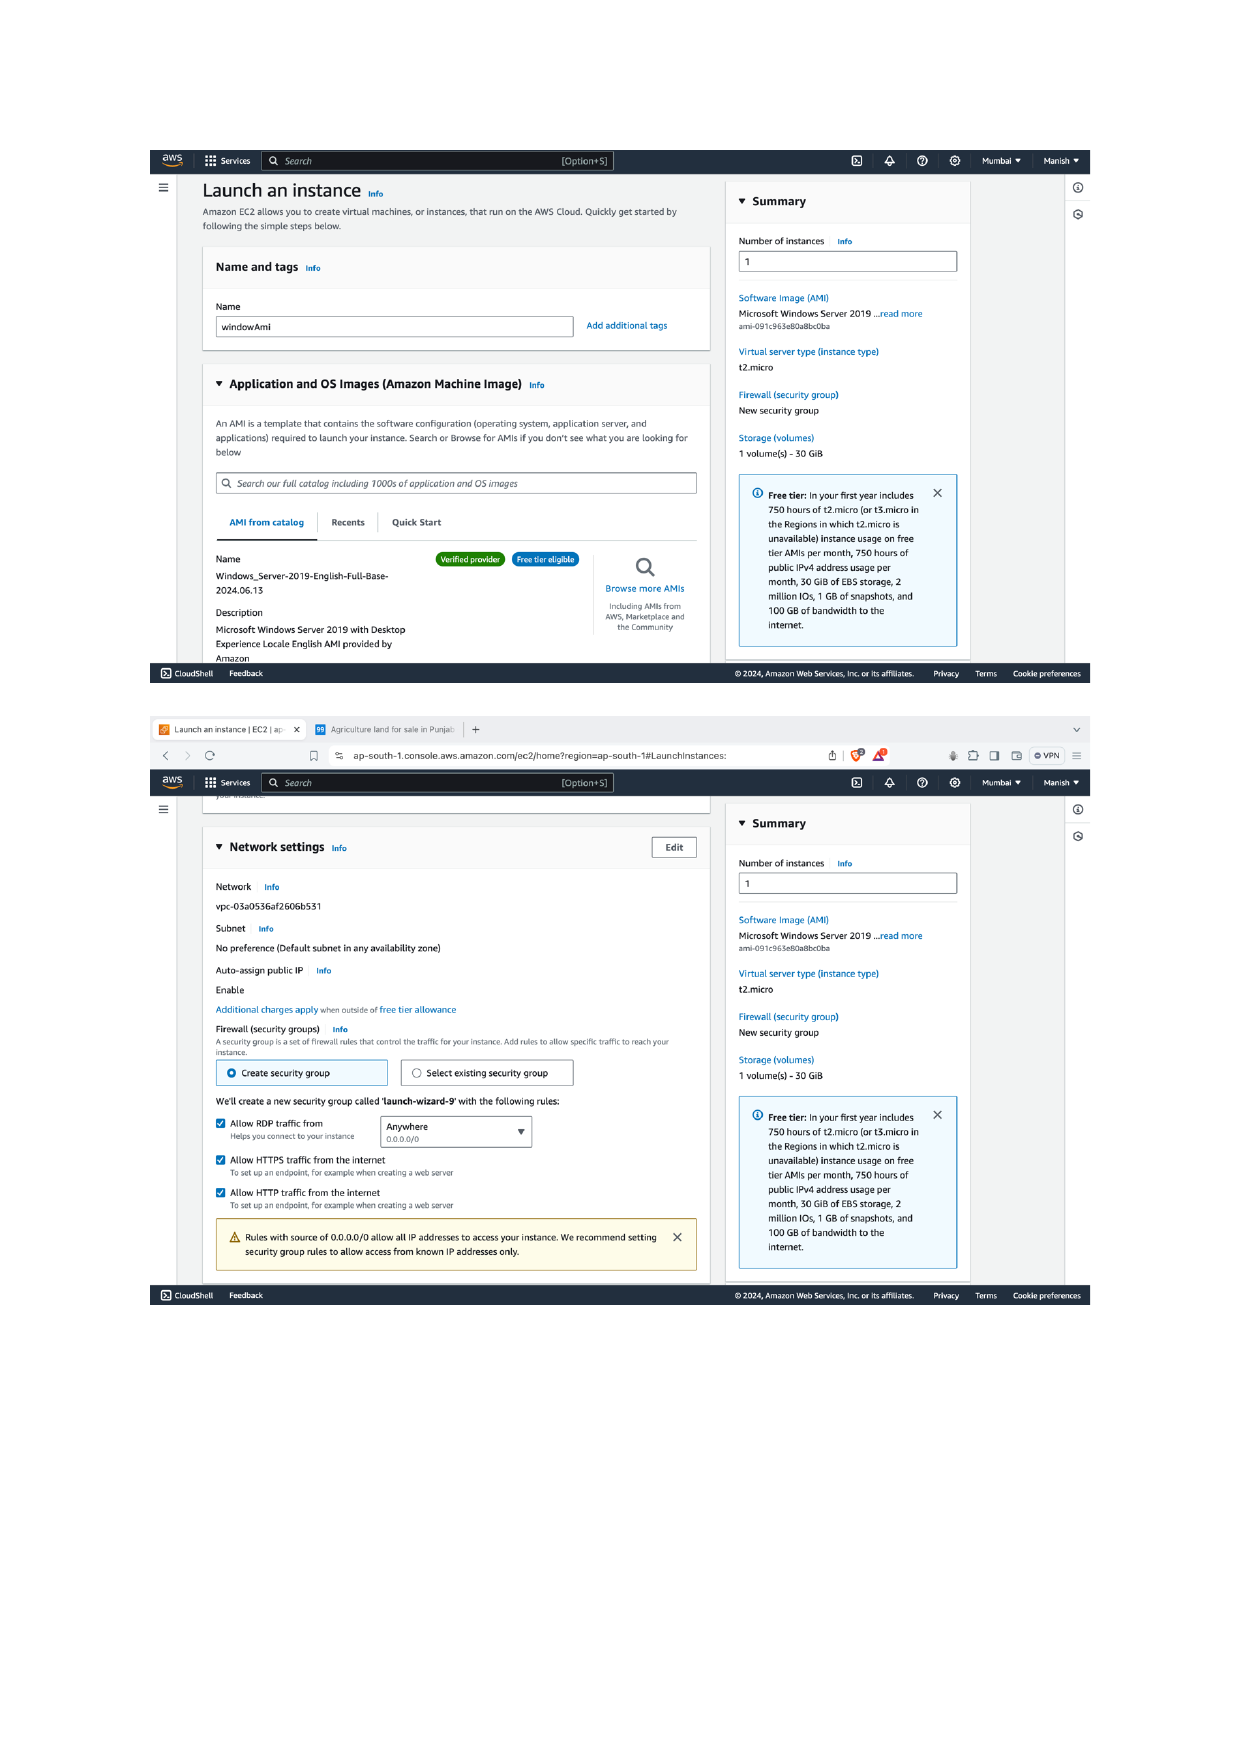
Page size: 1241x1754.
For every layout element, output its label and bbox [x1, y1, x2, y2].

picture [150, 716, 1091, 1305]
picture [150, 150, 1091, 683]
